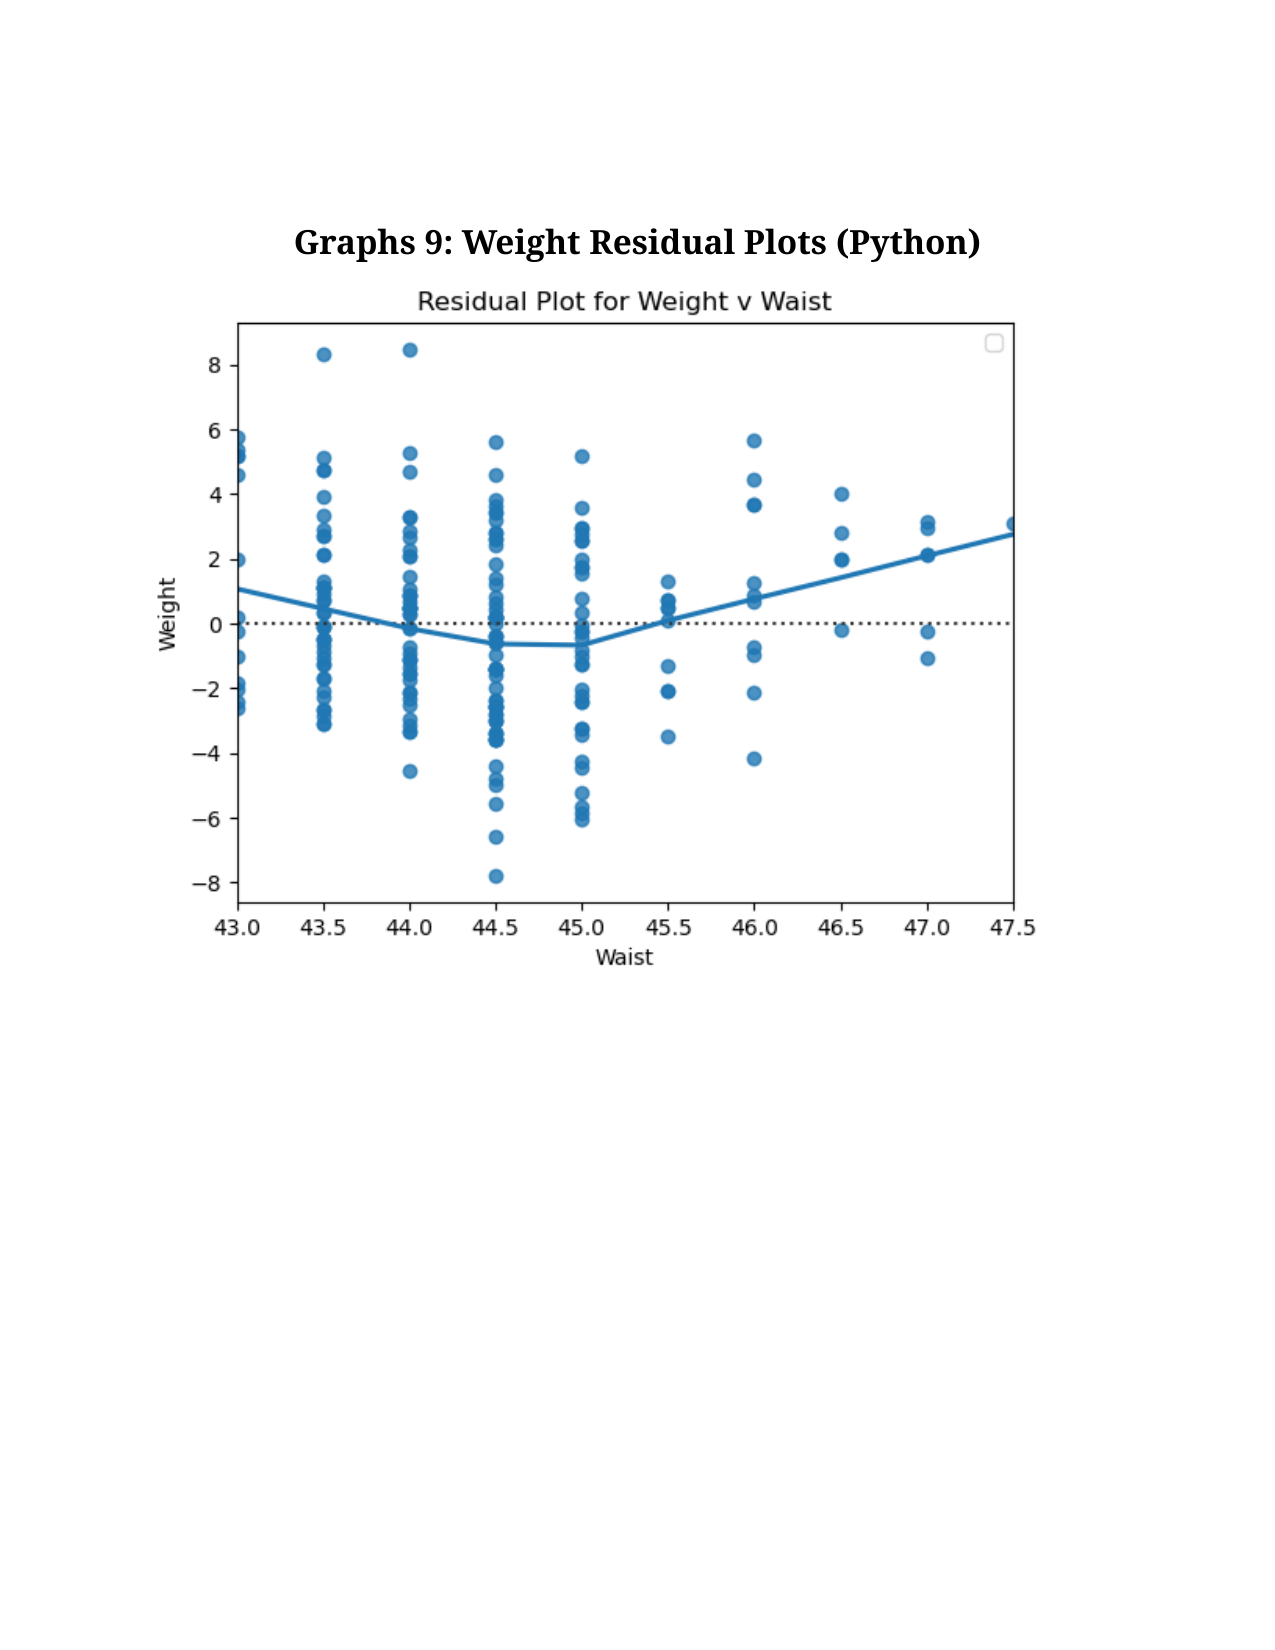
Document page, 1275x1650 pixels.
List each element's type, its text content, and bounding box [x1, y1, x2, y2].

picture [150, 287, 1040, 973]
text Graphs 9: Weight Residual Plots (Python) [150, 219, 1125, 264]
